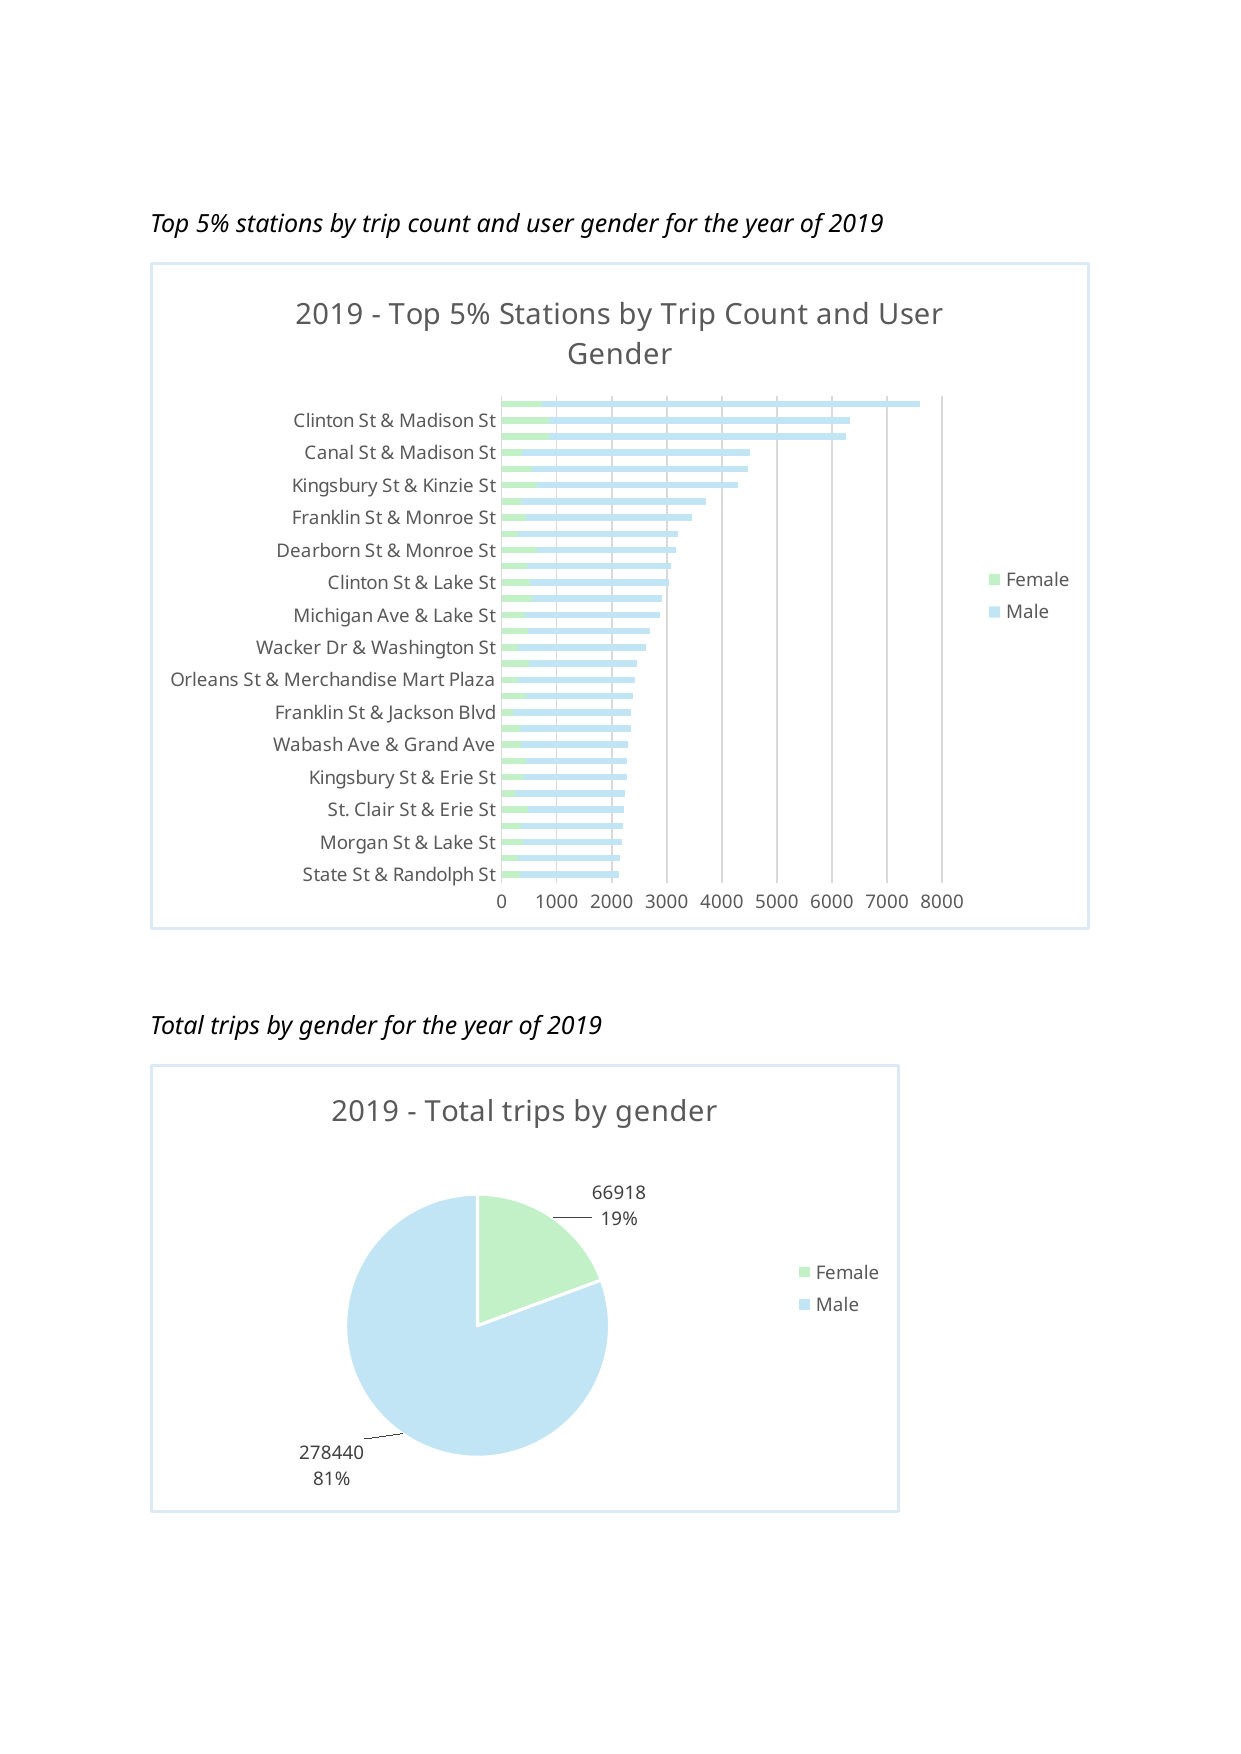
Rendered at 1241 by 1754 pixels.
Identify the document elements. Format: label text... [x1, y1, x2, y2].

text Total trips by gender for the year of 2019 [150, 1008, 1090, 1042]
text Top 5% stations by trip count and user gender for the year of 2019 [150, 206, 1090, 240]
